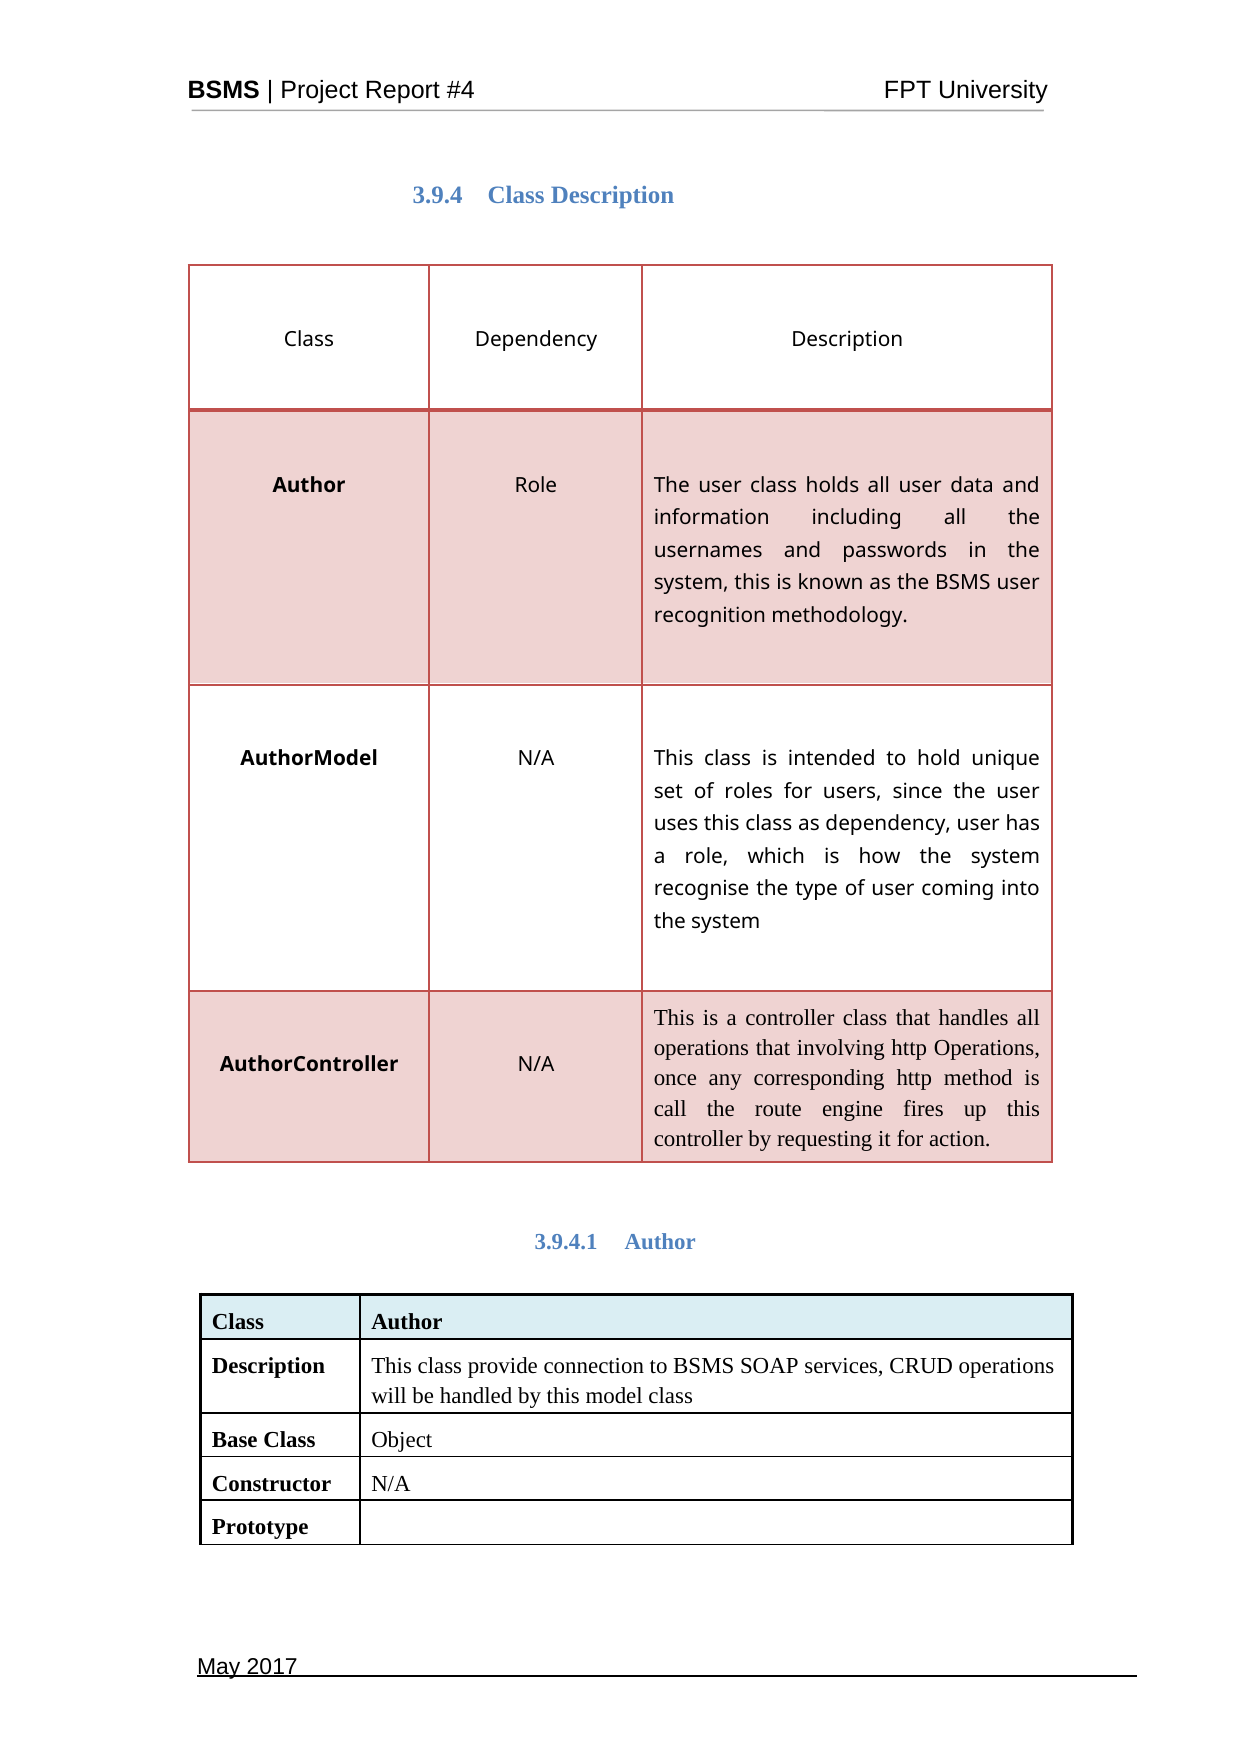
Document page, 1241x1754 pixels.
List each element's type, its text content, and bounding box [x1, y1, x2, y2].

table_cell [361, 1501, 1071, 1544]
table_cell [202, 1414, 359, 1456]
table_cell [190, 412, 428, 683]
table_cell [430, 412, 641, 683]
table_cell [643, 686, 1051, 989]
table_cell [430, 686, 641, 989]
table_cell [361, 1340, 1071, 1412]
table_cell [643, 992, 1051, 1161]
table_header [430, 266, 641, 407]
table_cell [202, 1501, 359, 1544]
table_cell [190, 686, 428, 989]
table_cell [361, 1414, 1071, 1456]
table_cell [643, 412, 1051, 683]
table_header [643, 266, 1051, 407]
subtitle Class Description [412, 180, 1053, 209]
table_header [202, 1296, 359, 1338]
subtitle Author [534, 1228, 1053, 1254]
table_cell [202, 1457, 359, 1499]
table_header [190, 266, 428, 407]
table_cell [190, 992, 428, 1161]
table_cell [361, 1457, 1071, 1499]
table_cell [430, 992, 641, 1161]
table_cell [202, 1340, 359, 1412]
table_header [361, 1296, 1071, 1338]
